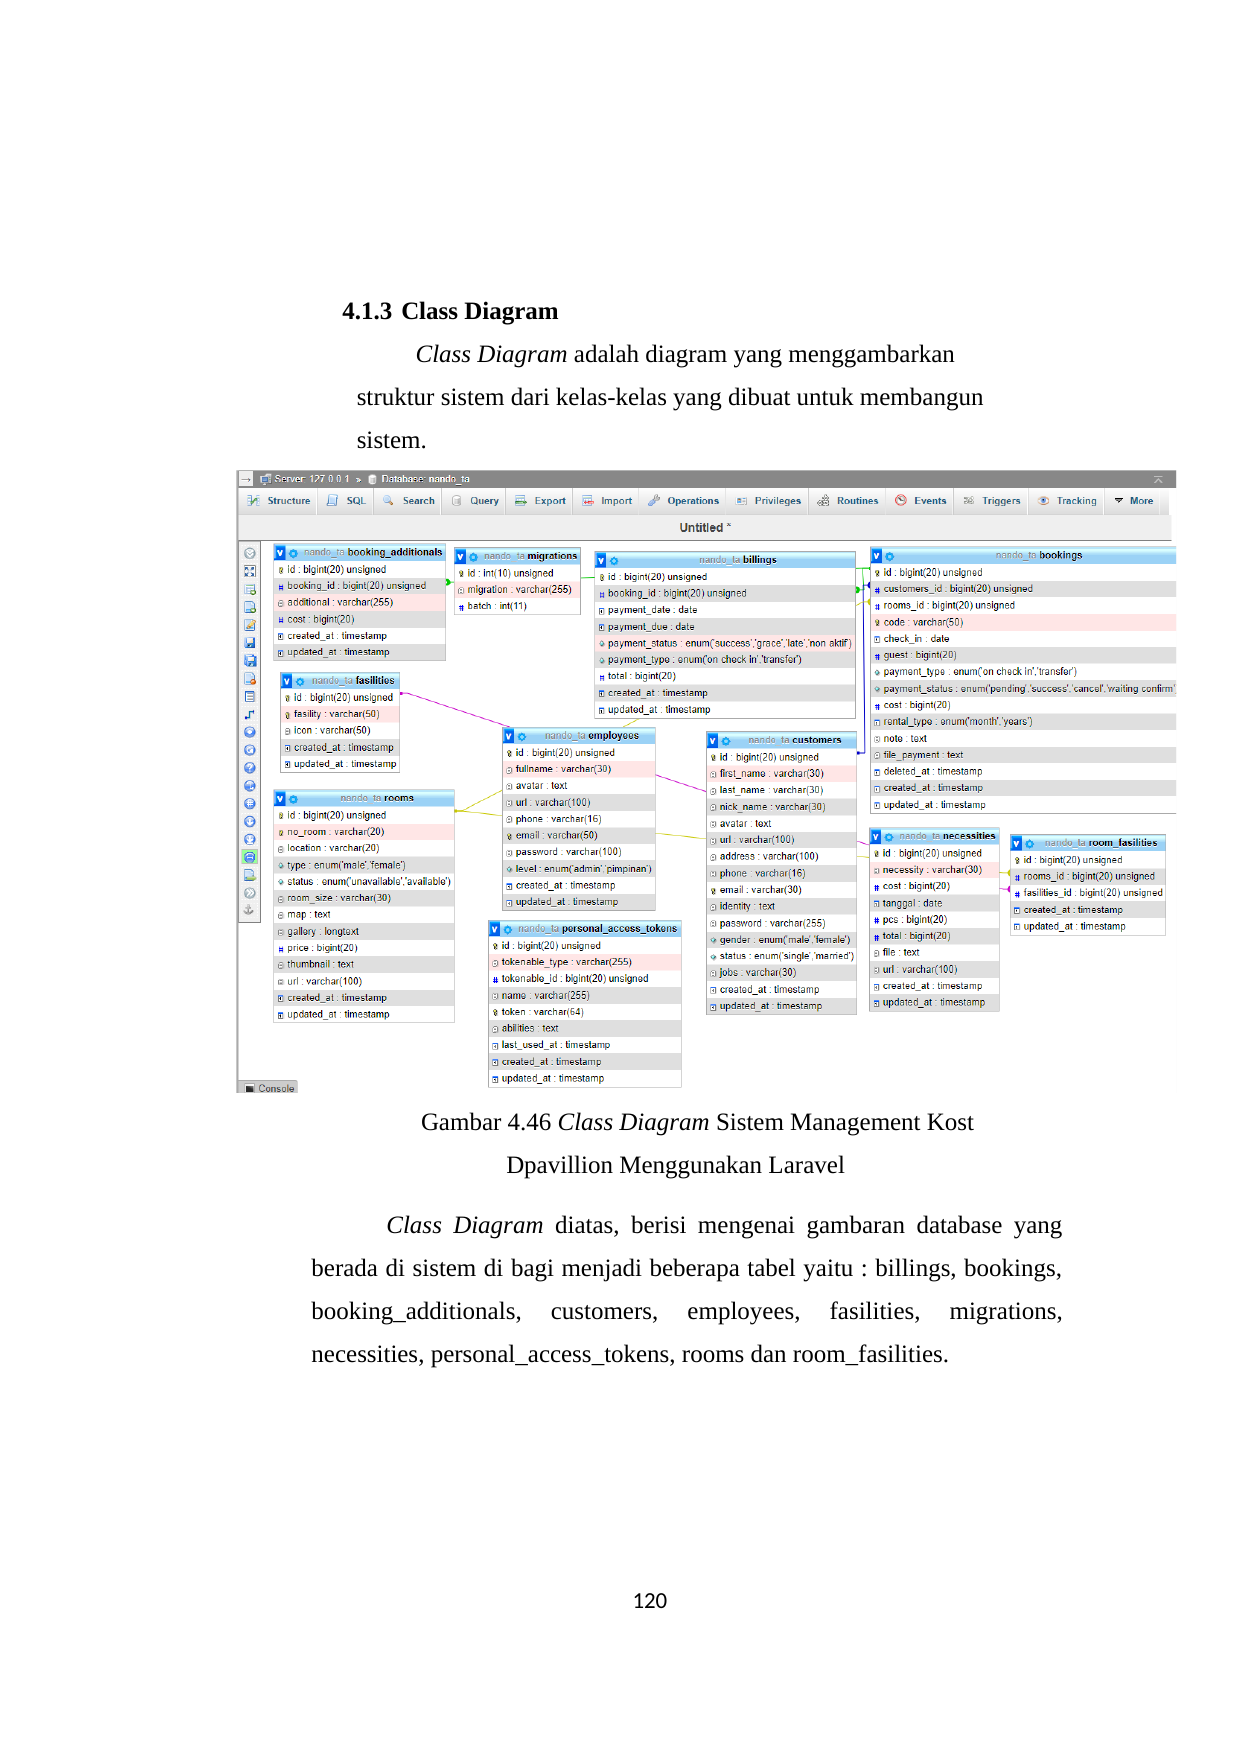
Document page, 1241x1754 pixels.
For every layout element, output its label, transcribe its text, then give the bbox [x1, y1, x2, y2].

subtitle Class Diagram [342, 296, 1063, 325]
text Gambar 4.46 Class Diagram Sistem Management Kost Dpavillion Menggunakan Laravel [362, 1107, 988, 1179]
text Class Diagram adalah diagram yang menggambarkan struktur sistem dari kelas-kelas yang dibuat untuk membangun sistem. [357, 339, 1006, 454]
text Class Diagram diatas, berisi mengenai gambaran database yang berada di sistem di bagi menjadi beberapa tabel yaitu : billings, bookings, booking_additionals, customers, employees, fasilities, migrations, necessities, personal_access_tokens, rooms dan room_fasilities. [311, 1210, 1063, 1368]
picture [236, 468, 1177, 1093]
